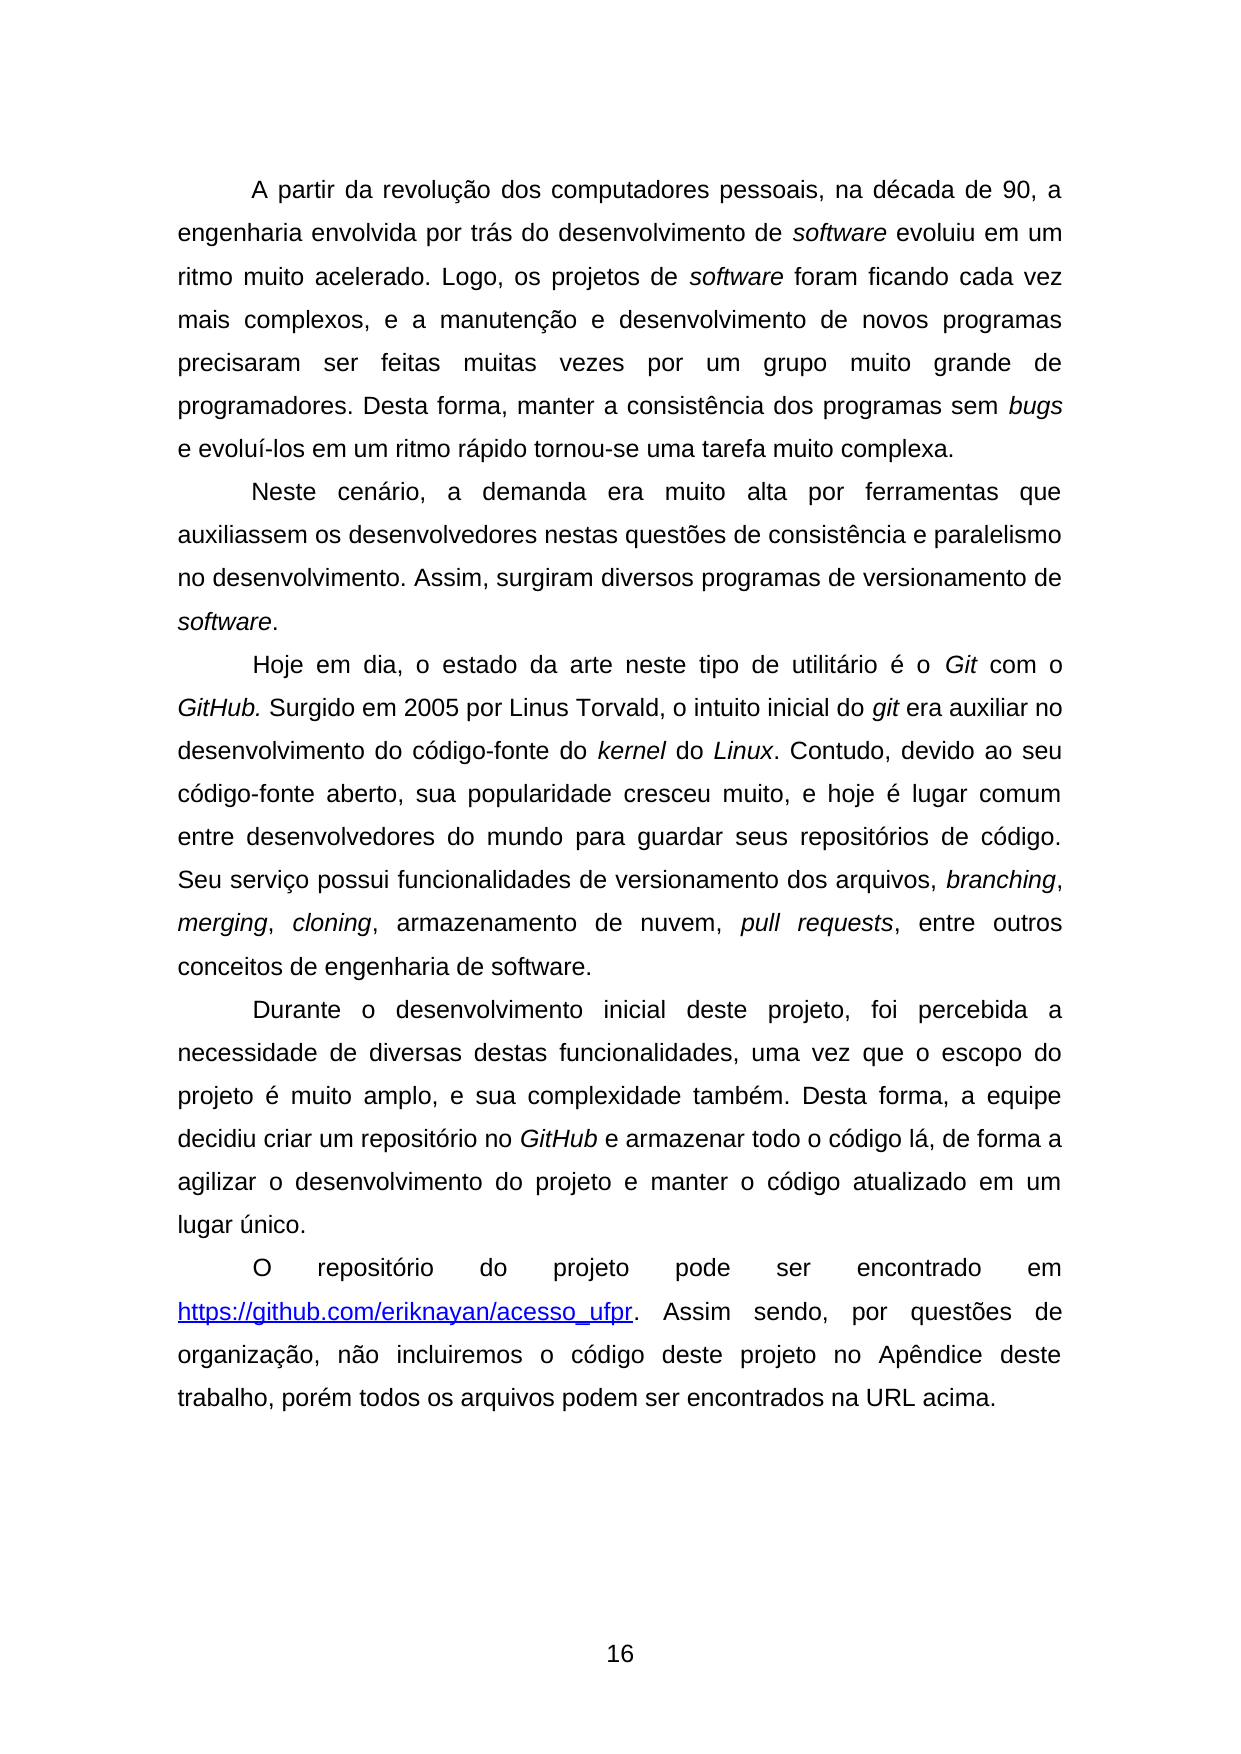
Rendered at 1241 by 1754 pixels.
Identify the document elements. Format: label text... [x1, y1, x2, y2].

text Neste cenário, a demanda era muito alta por ferramentas que auxiliassem os desenvolvedores nestas questões de consistência e paralelismo no desenvolvimento. Assim, surgiram diversos programas de versionamento de software. [177, 477, 1063, 635]
text O repositório do projeto pode ser encontrado em https://github.com/eriknayan/acesso_ufpr. Assim sendo, por questões de organização, não incluiremos o código deste projeto no Apêndice deste trabalho, porém todos os arquivos podem ser encontrados na URL acima. [177, 1253, 1063, 1411]
text A partir da revolução dos computadores pessoais, na década de 90, a engenharia envolvida por trás do desenvolvimento de software evoluiu em um ritmo muito acelerado. Logo, os projetos de software foram ficando cada vez mais complexos, e a manutenção e desenvolvimento de novos programas precisaram ser feitas muitas vezes por um grupo muito grande de programadores. Desta forma, manter a consistência dos programas sem bugs e evoluí-los em um ritmo rápido tornou-se uma tarefa muito complexa. [177, 175, 1063, 463]
text Durante o desenvolvimento inicial deste projeto, foi percebida a necessidade de diversas destas funcionalidades, uma vez que o escopo do projeto é muito amplo, e sua complexidade também. Desta forma, a equipe decidiu criar um repositório no GitHub e armazenar todo o código lá, de forma a agilizar o desenvolvimento do projeto e manter o código atualizado em um lugar único. [177, 994, 1063, 1239]
text Hoje em dia, o estado da arte neste tipo de utilitário é o Git com o GitHub. Surgido em 2005 por Linus Torvald, o intuito inicial do git era auxiliar no desenvolvimento do código-fonte do kernel do Linux. Contudo, devido ao seu código-fonte aberto, sua popularidade cresceu muito, e hoje é lugar comum entre desenvolvedores do mundo para guardar seus repositórios de código. Seu serviço possui funcionalidades de versionamento dos arquivos, branching, merging, cloning, armazenamento de nuvem, pull requests, entre outros conceitos de engenharia de software. [177, 649, 1063, 980]
